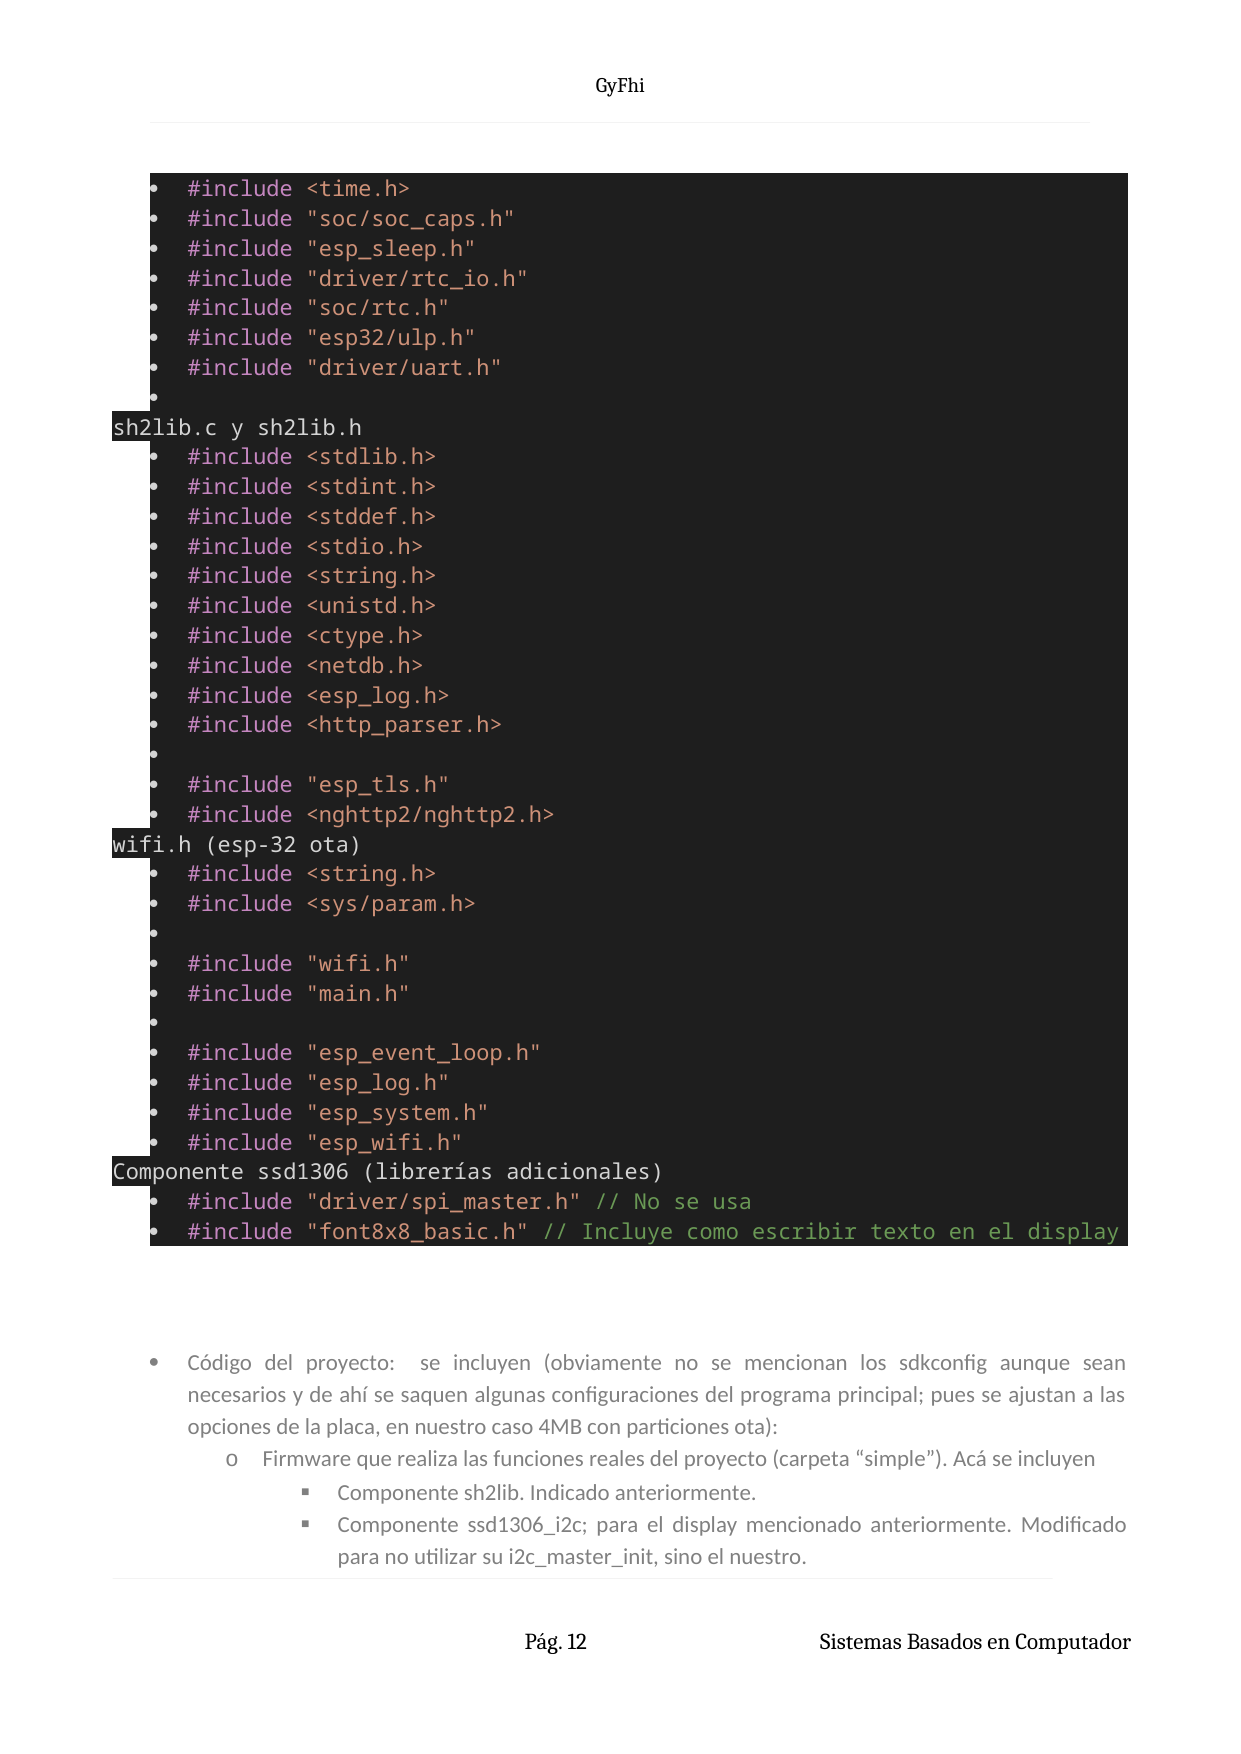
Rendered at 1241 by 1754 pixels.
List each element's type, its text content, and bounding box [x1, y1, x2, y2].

list #include "esp_event_loop.h" [150, 1037, 1128, 1067]
list #include <ctype.h> [150, 620, 1128, 650]
text wifi.h (esp-32 ota) [112, 828, 1128, 858]
list #include <stdlib.h> [150, 441, 1128, 471]
list #include <nghttp2/nghttp2.h> [150, 799, 1128, 828]
list #include "driver/rtc_io.h" [150, 262, 1128, 292]
list #include "esp_wifi.h" [150, 1126, 1128, 1156]
text sh2lib.c y sh2lib.h [112, 411, 1128, 441]
list #include "esp_sleep.h" [150, 233, 1128, 262]
list #include "esp_system.h" [150, 1097, 1128, 1126]
list #include <string.h> [150, 560, 1128, 590]
list #include <netdb.h> [150, 650, 1128, 679]
list #include <stdio.h> [150, 531, 1128, 560]
list #include "soc/soc_caps.h" [150, 203, 1128, 233]
list #include "esp_log.h" [150, 1067, 1128, 1097]
list Componente ssd1306_i2c; para el display mencionado anteriormente. Modificado para no utilizar su i2c_master_init, sino el nuestro. [300, 1510, 1128, 1570]
list #include "driver/uart.h" [150, 352, 1128, 382]
list #include "font8x8_basic.h" // Incluye como escribir texto en el display [150, 1216, 1128, 1246]
list #include "wifi.h" [150, 948, 1128, 977]
list #include "esp32/ulp.h" [150, 322, 1128, 352]
list Componente sh2lib. Indicado anteriormente. [300, 1478, 1128, 1506]
list #include "driver/spi_master.h" // No se usa [150, 1186, 1128, 1216]
list Código del proyecto: se incluyen (obviamente no se mencionan los sdkconfig aunque sean necesarios y de ahí se saquen algunas configuraciones del programa principal; pues se ajustan a las opciones de la placa, en nuestro caso 4MB con particiones ota): [150, 1348, 1128, 1440]
list #include "soc/rtc.h" [150, 292, 1128, 322]
list #include <esp_log.h> [150, 679, 1128, 709]
list Firmware que realiza las funciones reales del proyecto (carpeta “simple”). Acá se incluyen [225, 1444, 1128, 1473]
text Componente ssd1306 (librerías adicionales) [112, 1156, 1128, 1186]
list #include <stddef.h> [150, 501, 1128, 531]
list #include <string.h> [150, 858, 1128, 888]
list #include "esp_tls.h" [150, 769, 1128, 799]
list #include <http_parser.h> [150, 709, 1128, 739]
list #include <stdint.h> [150, 471, 1128, 501]
list #include <unistd.h> [150, 590, 1128, 620]
list #include "main.h" [150, 977, 1128, 1007]
list #include <sys/param.h> [150, 888, 1128, 918]
list #include <time.h> [150, 173, 1128, 203]
